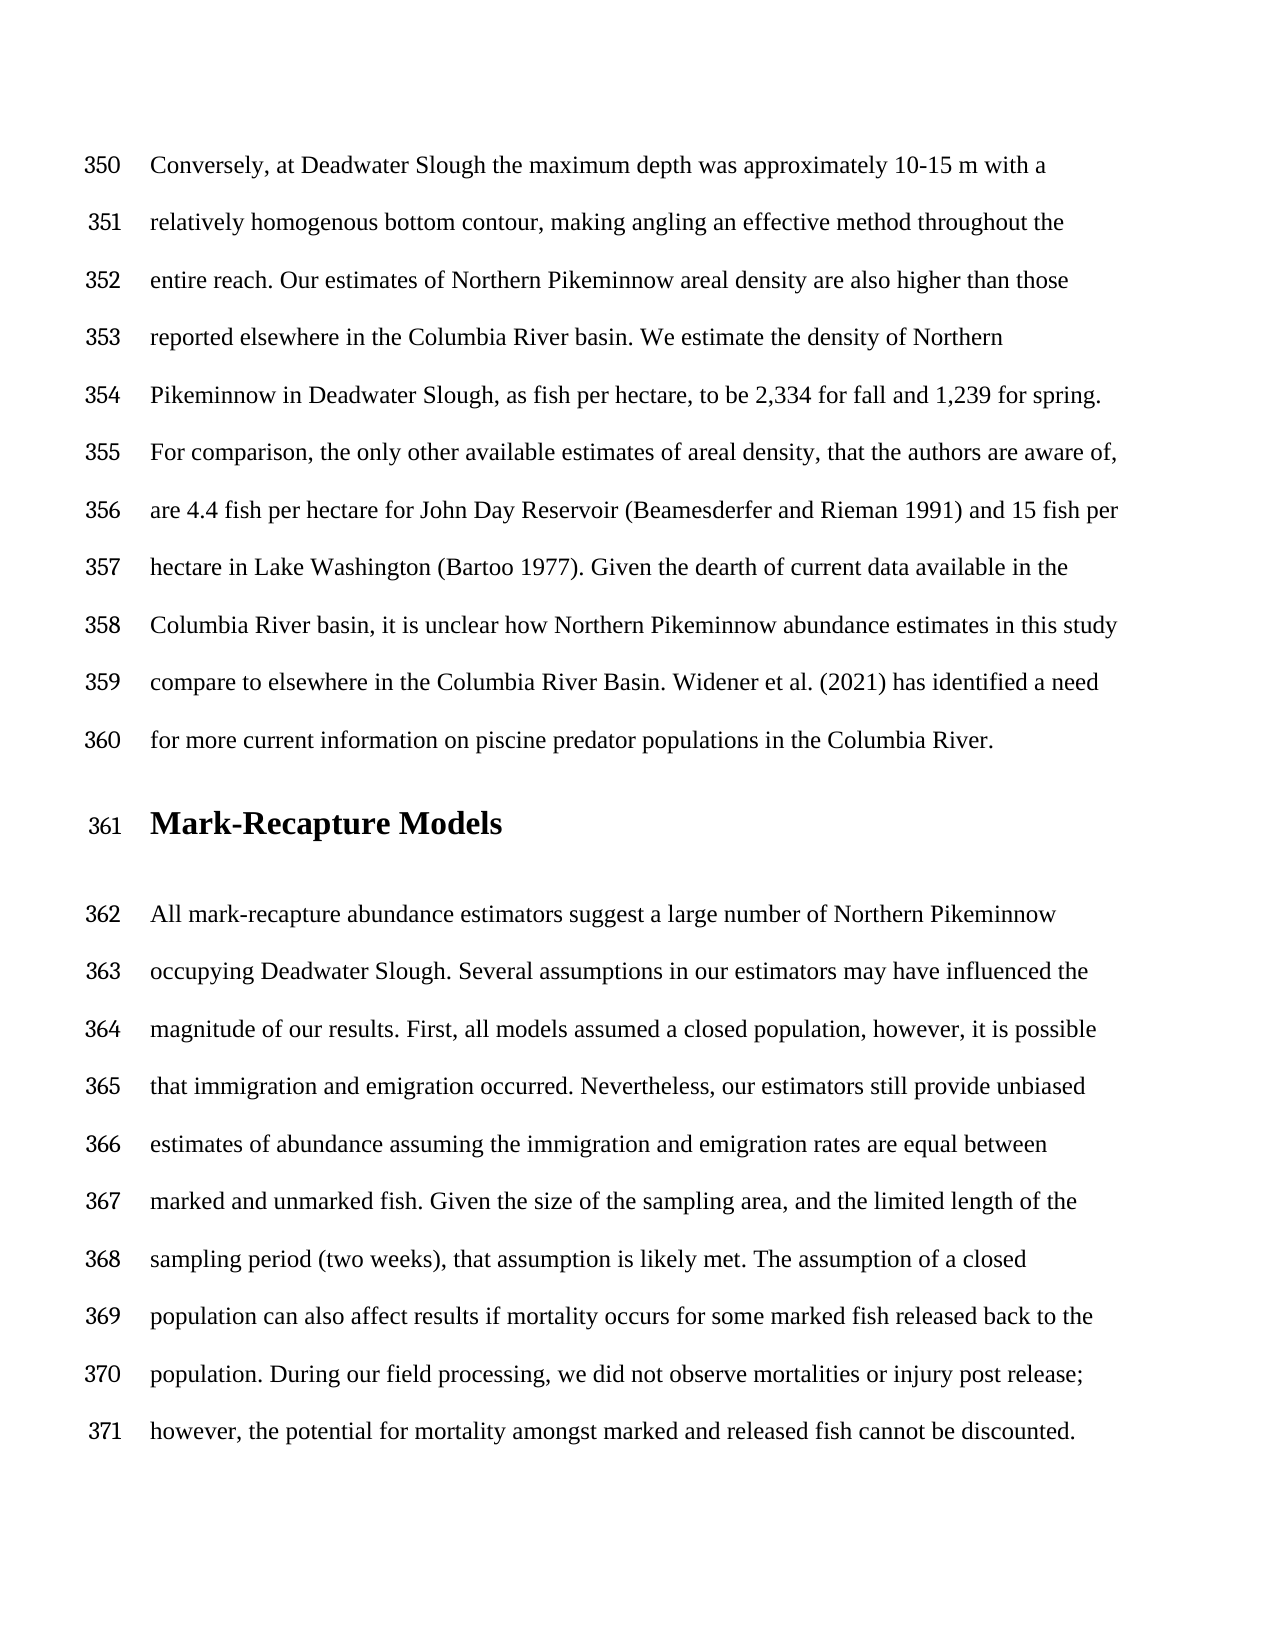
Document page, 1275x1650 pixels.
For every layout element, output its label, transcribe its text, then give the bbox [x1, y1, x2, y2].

subtitle Mark-Recapture Models [150, 803, 1125, 842]
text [150, 150, 1125, 754]
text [150, 899, 1125, 1445]
